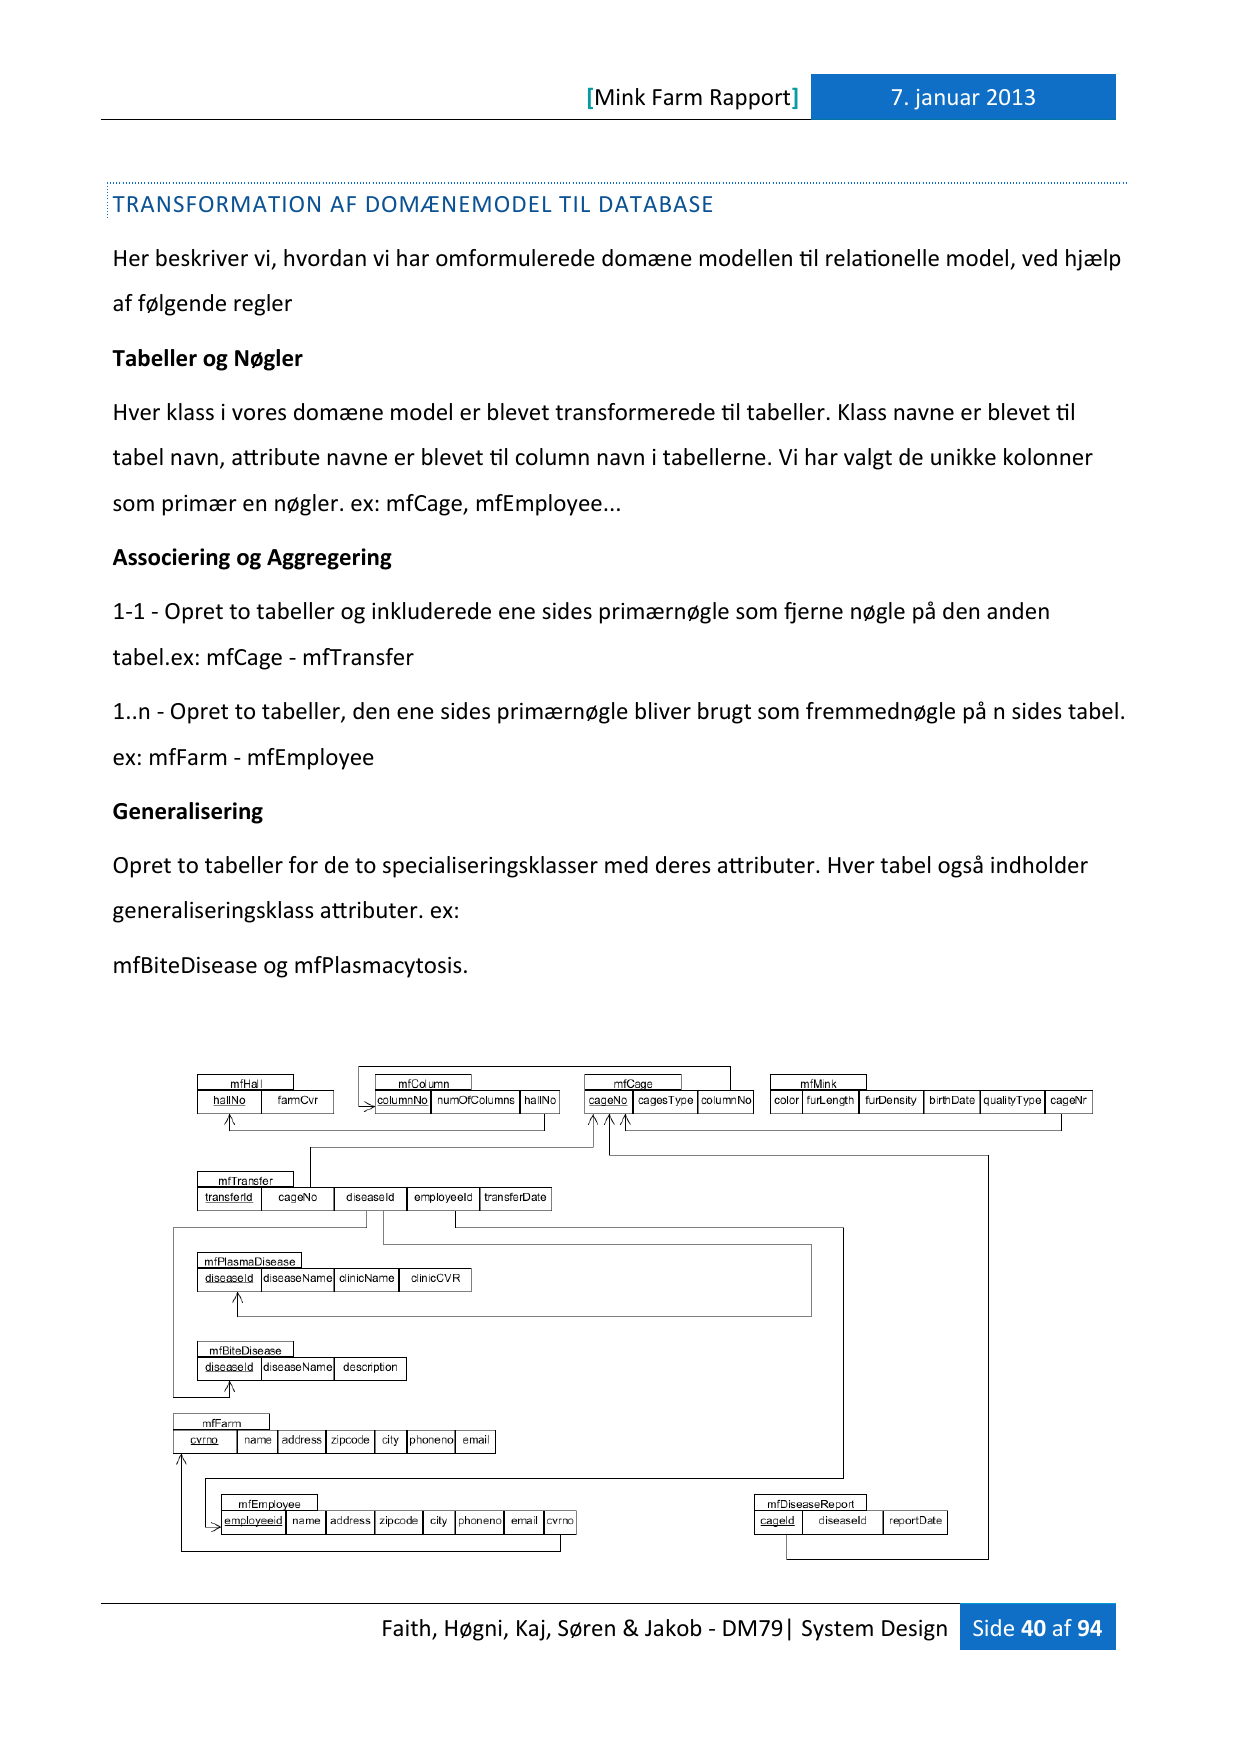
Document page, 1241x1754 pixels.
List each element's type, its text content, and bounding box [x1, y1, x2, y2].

text Tabeller og Nøgler [112, 342, 1128, 372]
text mfBiteDisease og mfPlasmacytosis. [112, 949, 1128, 979]
text 1..n - Opret to tabeller, den ene sides primærnøgle bliver brugt som fremmednøgle på n sides tabel. ex: mfFarm - mfEmployee [112, 695, 1128, 771]
text Her beskriver vi, hvordan vi har omformulerede domæne modellen til relationelle model, ved hjælp af følgende regler [112, 242, 1128, 318]
picture [132, 1026, 1107, 1591]
text 1-1 - Opret to tabeller og inkluderede ene sides primærnøgle som fjerne nøgle på den anden tabel.ex: mfCage - mfTransfer [112, 595, 1128, 672]
text Generalisering [112, 795, 1128, 825]
text Hver klass i vores domæne model er blevet transformerede til tabeller. Klass navne er blevet til tabel navn, attribute navne er blevet til column navn i tabellerne. Vi har valgt de unikke kolonner som primær en nøgler. ex: mfCage, mfEmployee... [112, 396, 1128, 518]
subtitle Transformation af Domænemodel til database [107, 182, 1128, 218]
text Opret to tabeller for de to specialiseringsklasser med deres attributer. Hver tabel også indholder generaliseringsklass attributer. ex: [112, 849, 1128, 925]
text Associering og Aggregering [112, 541, 1128, 572]
